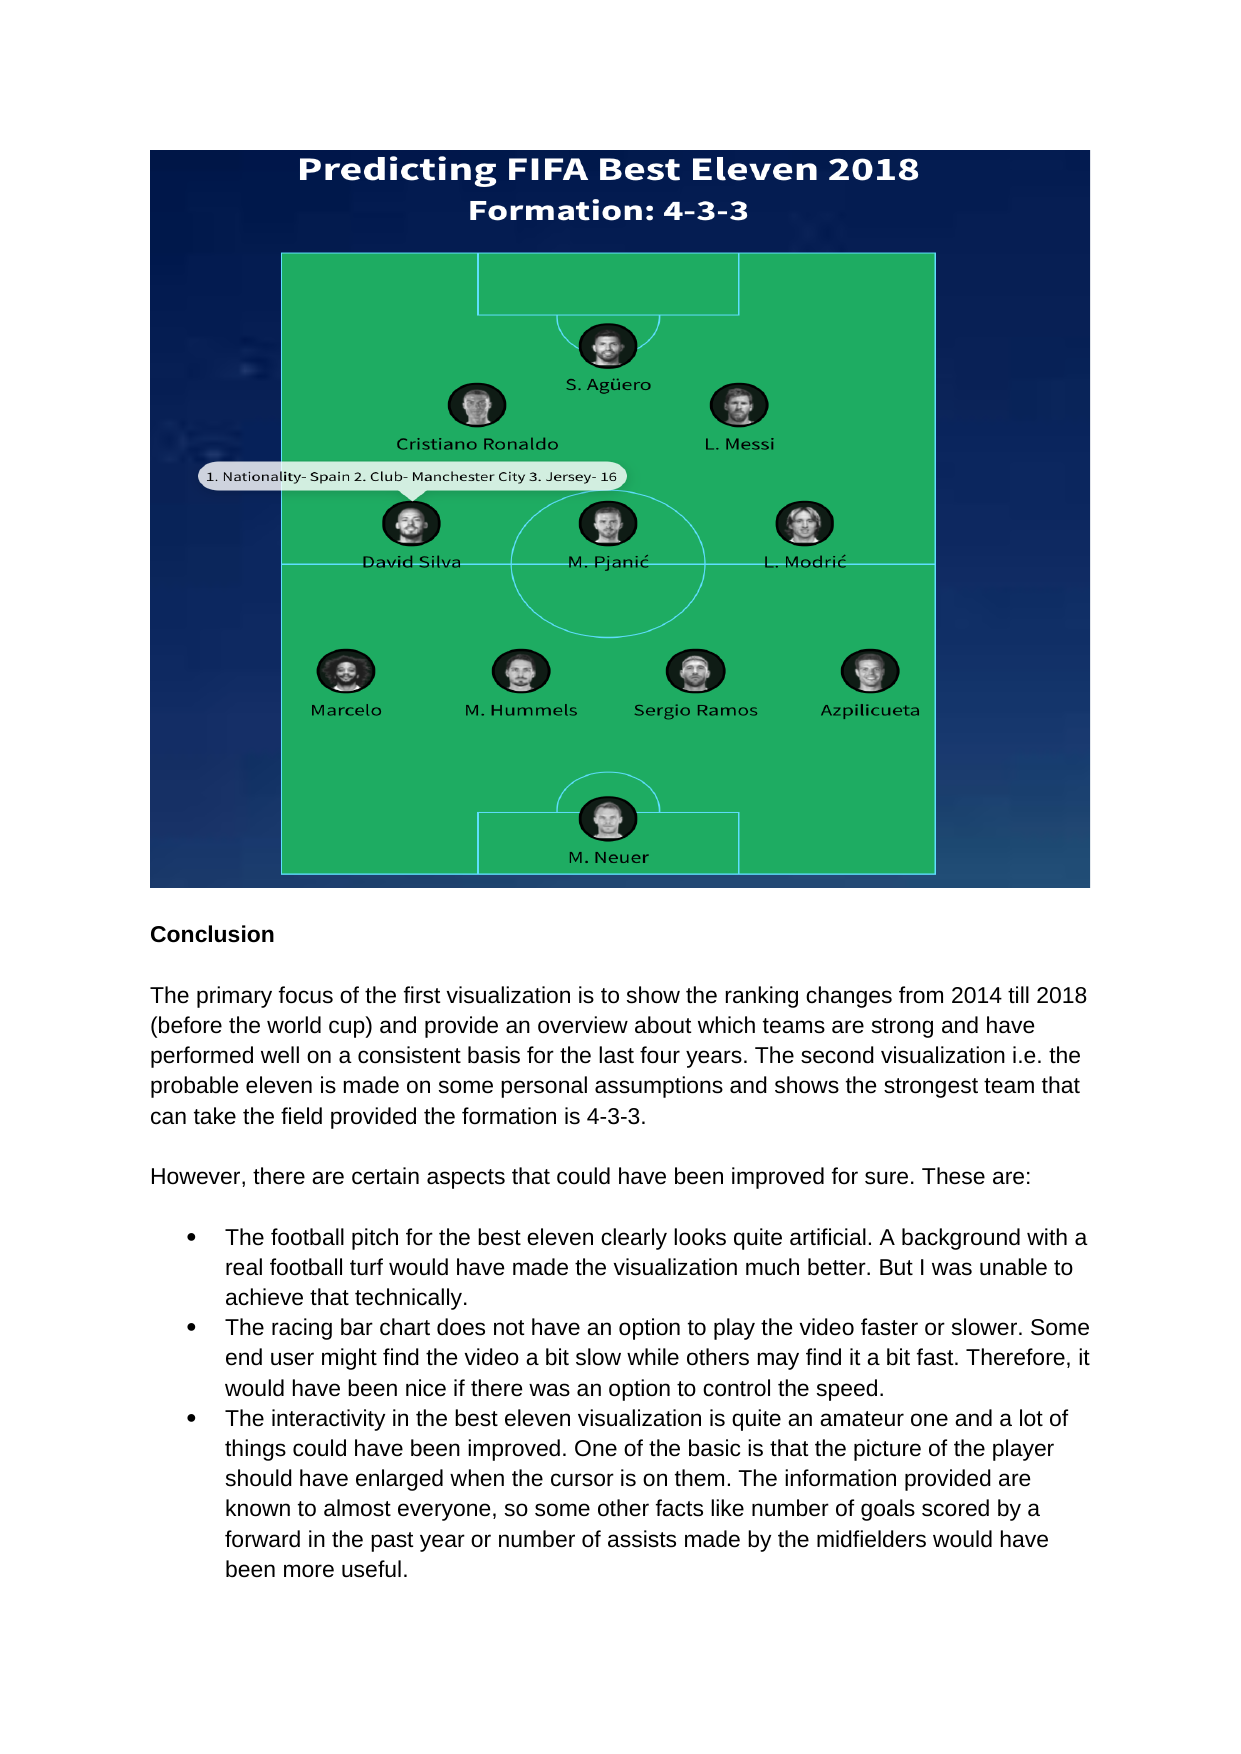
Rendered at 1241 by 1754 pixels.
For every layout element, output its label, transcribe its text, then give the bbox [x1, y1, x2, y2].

list The football pitch for the best eleven clearly looks quite artificial. A background with a real football turf would have made the visualization much better. But I was unable to achieve that technically. [187, 1223, 1090, 1310]
text The primary focus of the first visualization is to show the ranking changes from 2014 till 2018 (before the world cup) and provide an overview about which teams are strong and have performed well on a consistent basis for the last four years. The second visualization i.e. the probable eleven is made on some personal assumptions and shows the strongest team that can take the field provided the formation is 4-3-3. [150, 982, 1090, 1129]
text However, there are certain aspects that could have been improved for sure. These are: [150, 1163, 1090, 1189]
picture [150, 150, 1091, 888]
list The racing bar chart does not have an option to play the video faster or slower. Some end user might find the video a bit slow while others may find it a bit fast. Therefore, it would have been nice if there was an option to control the speed. [187, 1314, 1090, 1401]
list The interactivity in the best eleven visualization is quite an amateur one and a lot of things could have been improved. One of the basic is that the picture of the player should have enlarged when the cursor is on them. The information provided are known to almost everyone, so some other facts like number of goals scored by a forward in the past year or number of assists made by the midfielders would have been more useful. [187, 1405, 1090, 1582]
text Conclusion [150, 921, 1090, 948]
